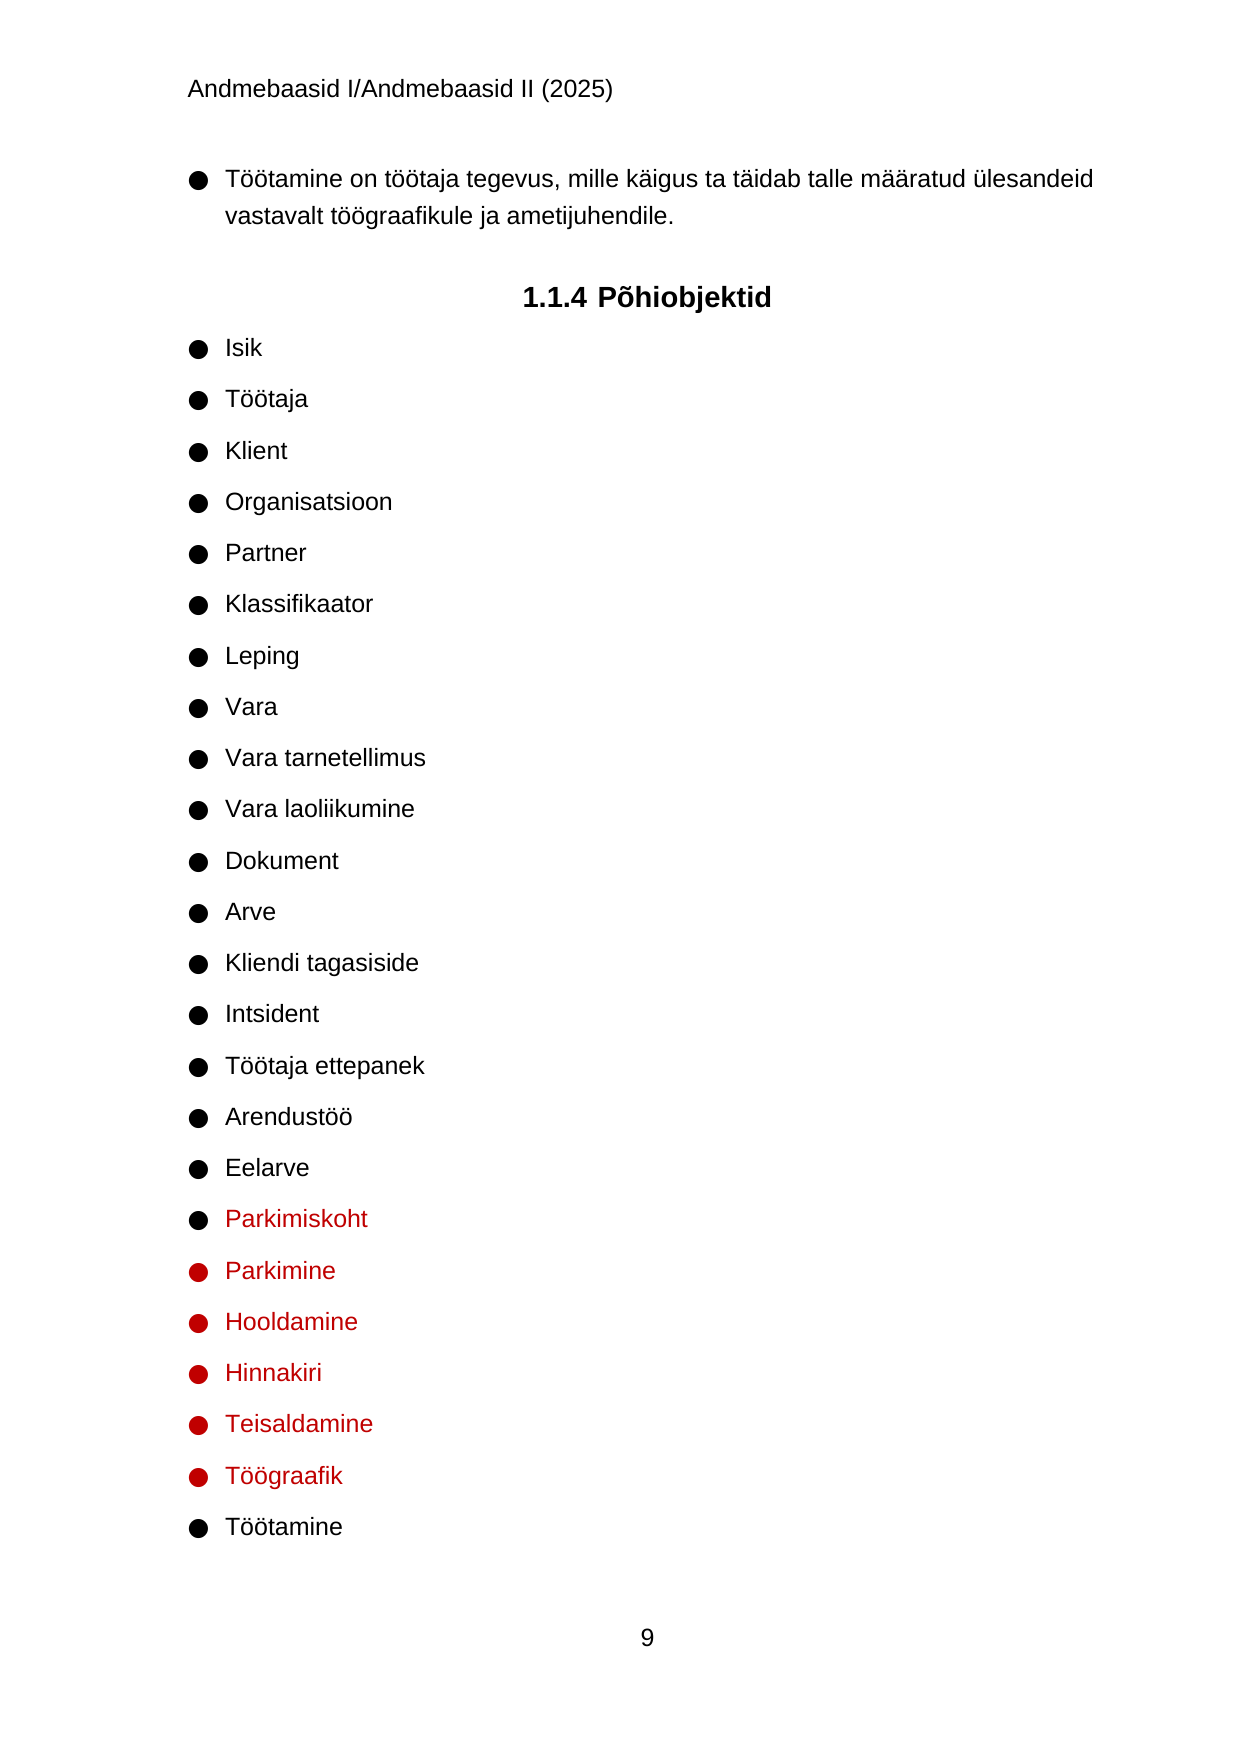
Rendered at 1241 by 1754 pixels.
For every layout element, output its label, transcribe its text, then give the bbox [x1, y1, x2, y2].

list Vara laoliikumine [187, 781, 1107, 832]
list Arendustöö [187, 1088, 1107, 1139]
list Parkimiskoht [187, 1191, 1107, 1242]
list Partner [187, 524, 1107, 576]
list Hinnakiri [187, 1344, 1107, 1396]
list Töögraafik [187, 1447, 1107, 1498]
list Leping [187, 627, 1107, 678]
list Teisaldamine [187, 1396, 1107, 1447]
list Vara [187, 678, 1107, 729]
list Töötaja [187, 371, 1107, 422]
list Töötaja ettepanek [187, 1037, 1107, 1088]
list Töötamine on töötaja tegevus, mille käigus ta täidab talle määratud ülesandeid vastavalt töögraafikule ja ametijuhendile. [187, 150, 1107, 230]
list Arve [187, 883, 1107, 934]
list Hooldamine [187, 1293, 1107, 1344]
list Organisatsioon [187, 473, 1107, 524]
list Vara tarnetellimus [187, 729, 1107, 781]
list Klassifikaator [187, 576, 1107, 627]
list Eelarve [187, 1139, 1107, 1191]
list Kliendi tagasiside [187, 934, 1107, 986]
list Töötamine [187, 1498, 1107, 1578]
subtitle Põhiobjektid [187, 280, 1107, 313]
list Isik [187, 319, 1107, 371]
list Dokument [187, 832, 1107, 883]
list Intsident [187, 986, 1107, 1037]
list Parkimine [187, 1242, 1107, 1293]
list Klient [187, 422, 1107, 473]
